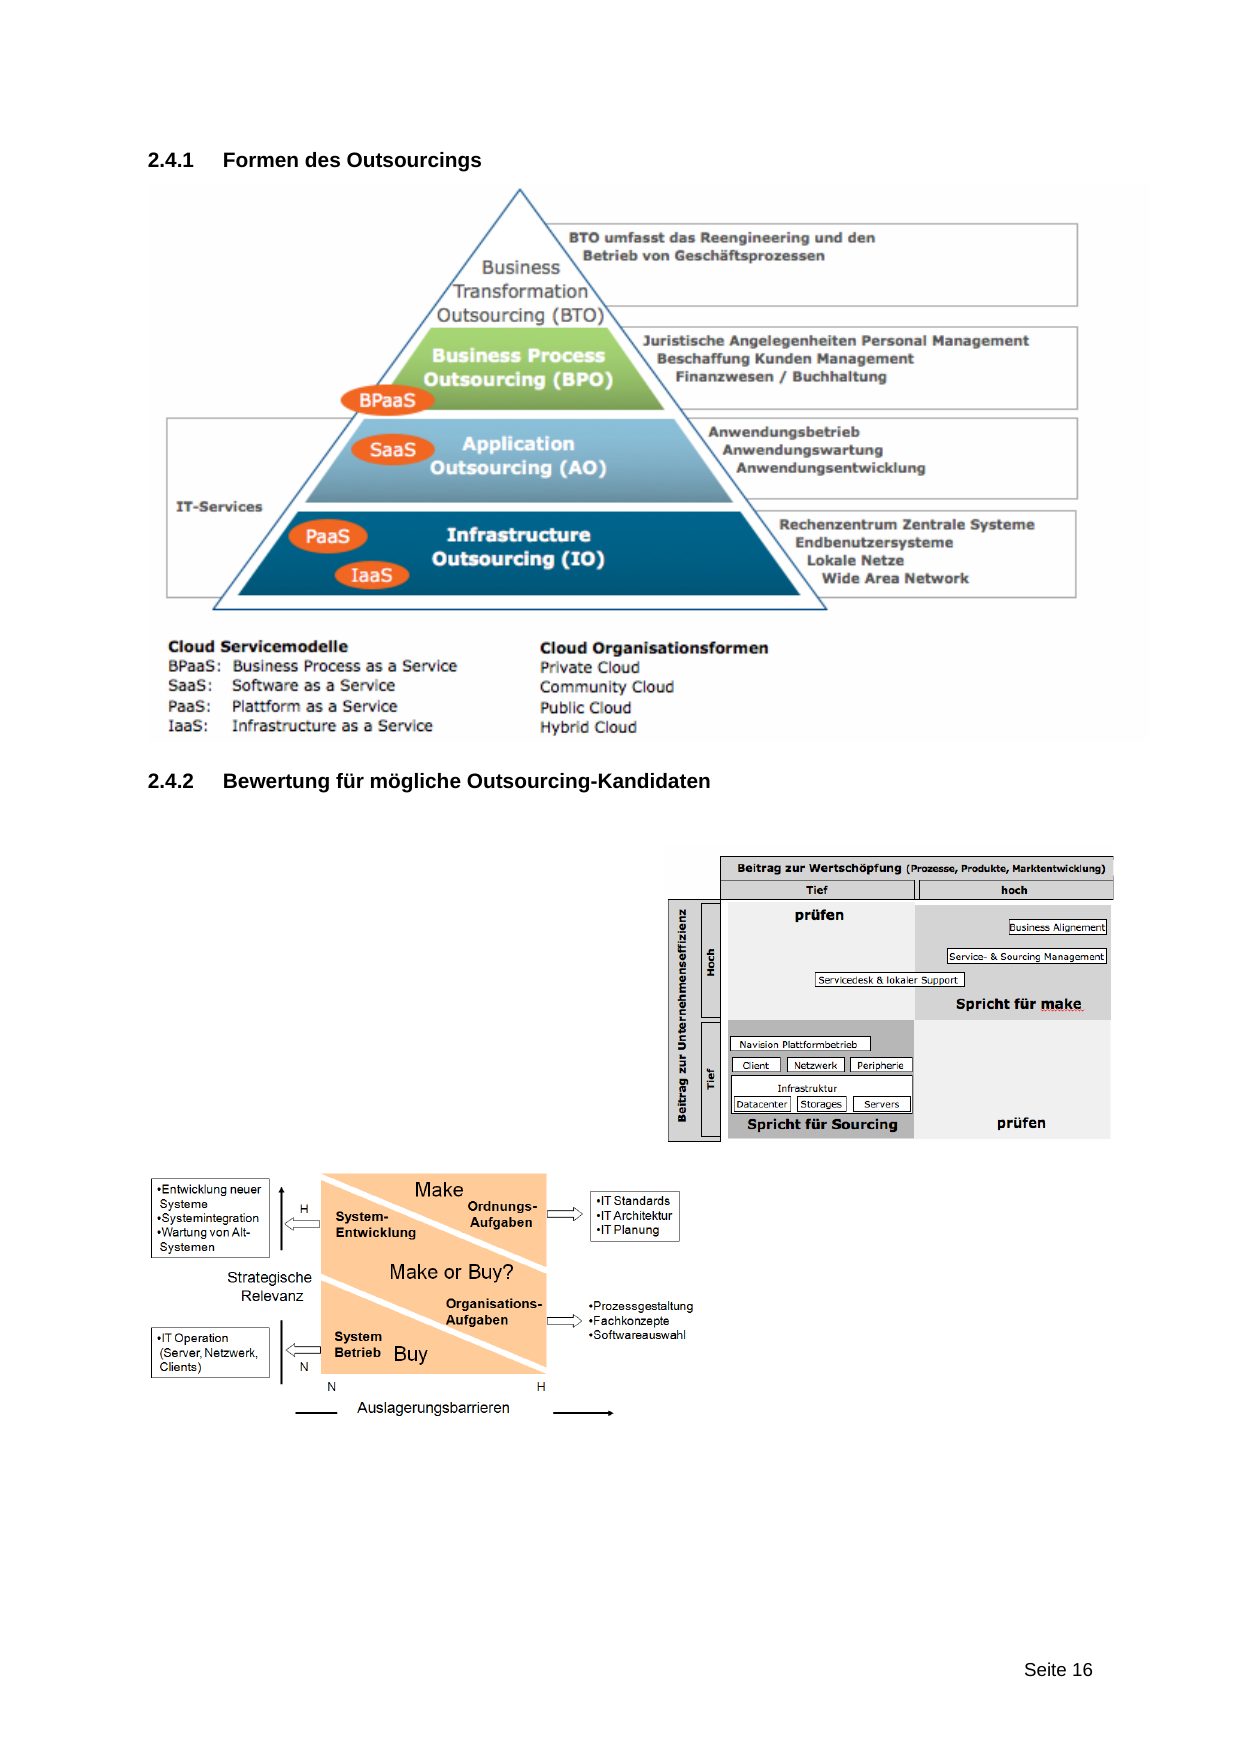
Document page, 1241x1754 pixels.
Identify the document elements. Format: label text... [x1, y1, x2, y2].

picture [147, 183, 1150, 742]
picture [147, 1170, 701, 1432]
subtitle Bewertung für mögliche Outsourcing-Kandidaten [148, 769, 1093, 793]
picture [663, 844, 1114, 1142]
subtitle Formen des Outsourcings [148, 148, 1093, 172]
